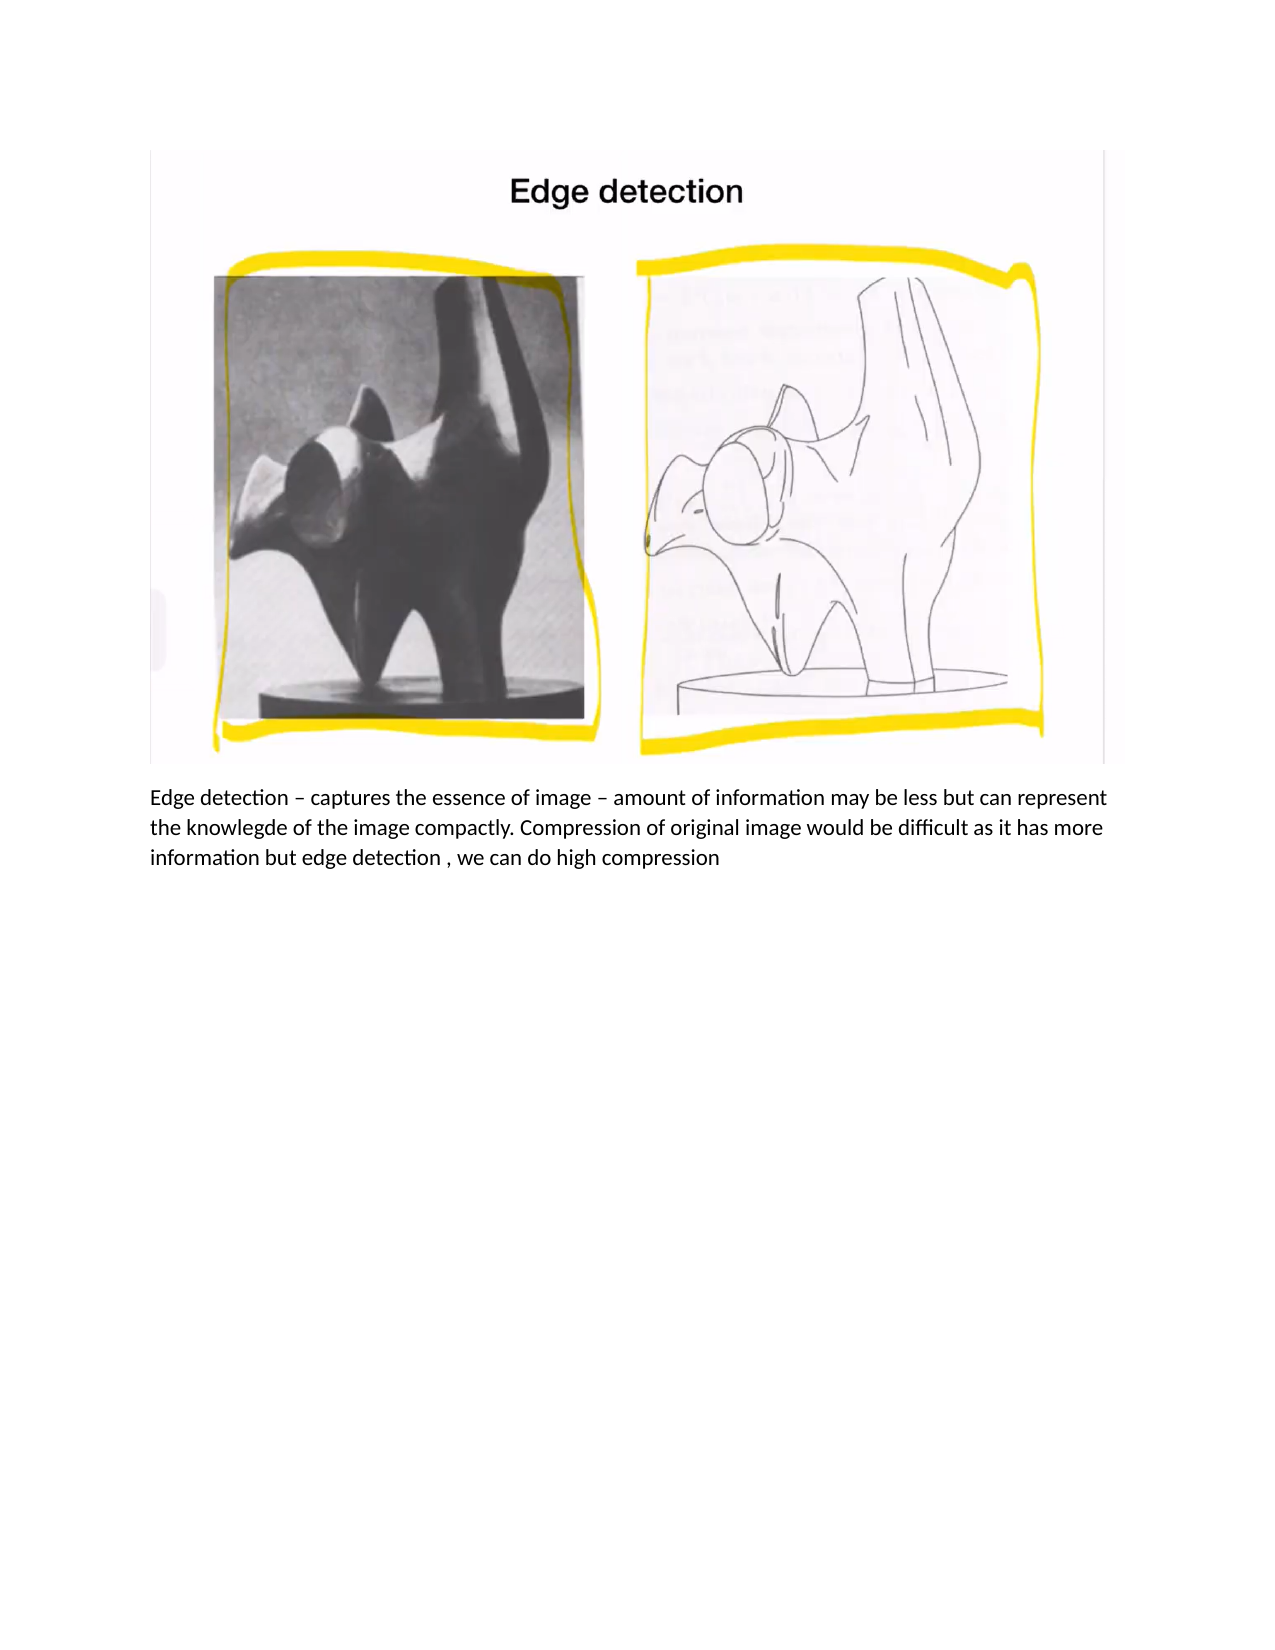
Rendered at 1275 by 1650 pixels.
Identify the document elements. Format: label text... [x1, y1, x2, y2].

picture [150, 150, 1125, 764]
text Edge detection – captures the essence of image – amount of information may be less but can represent the knowlegde of the image compactly. Compression of original image would be difficult as it has more information but edge detection , we can do high compression [150, 783, 1125, 871]
